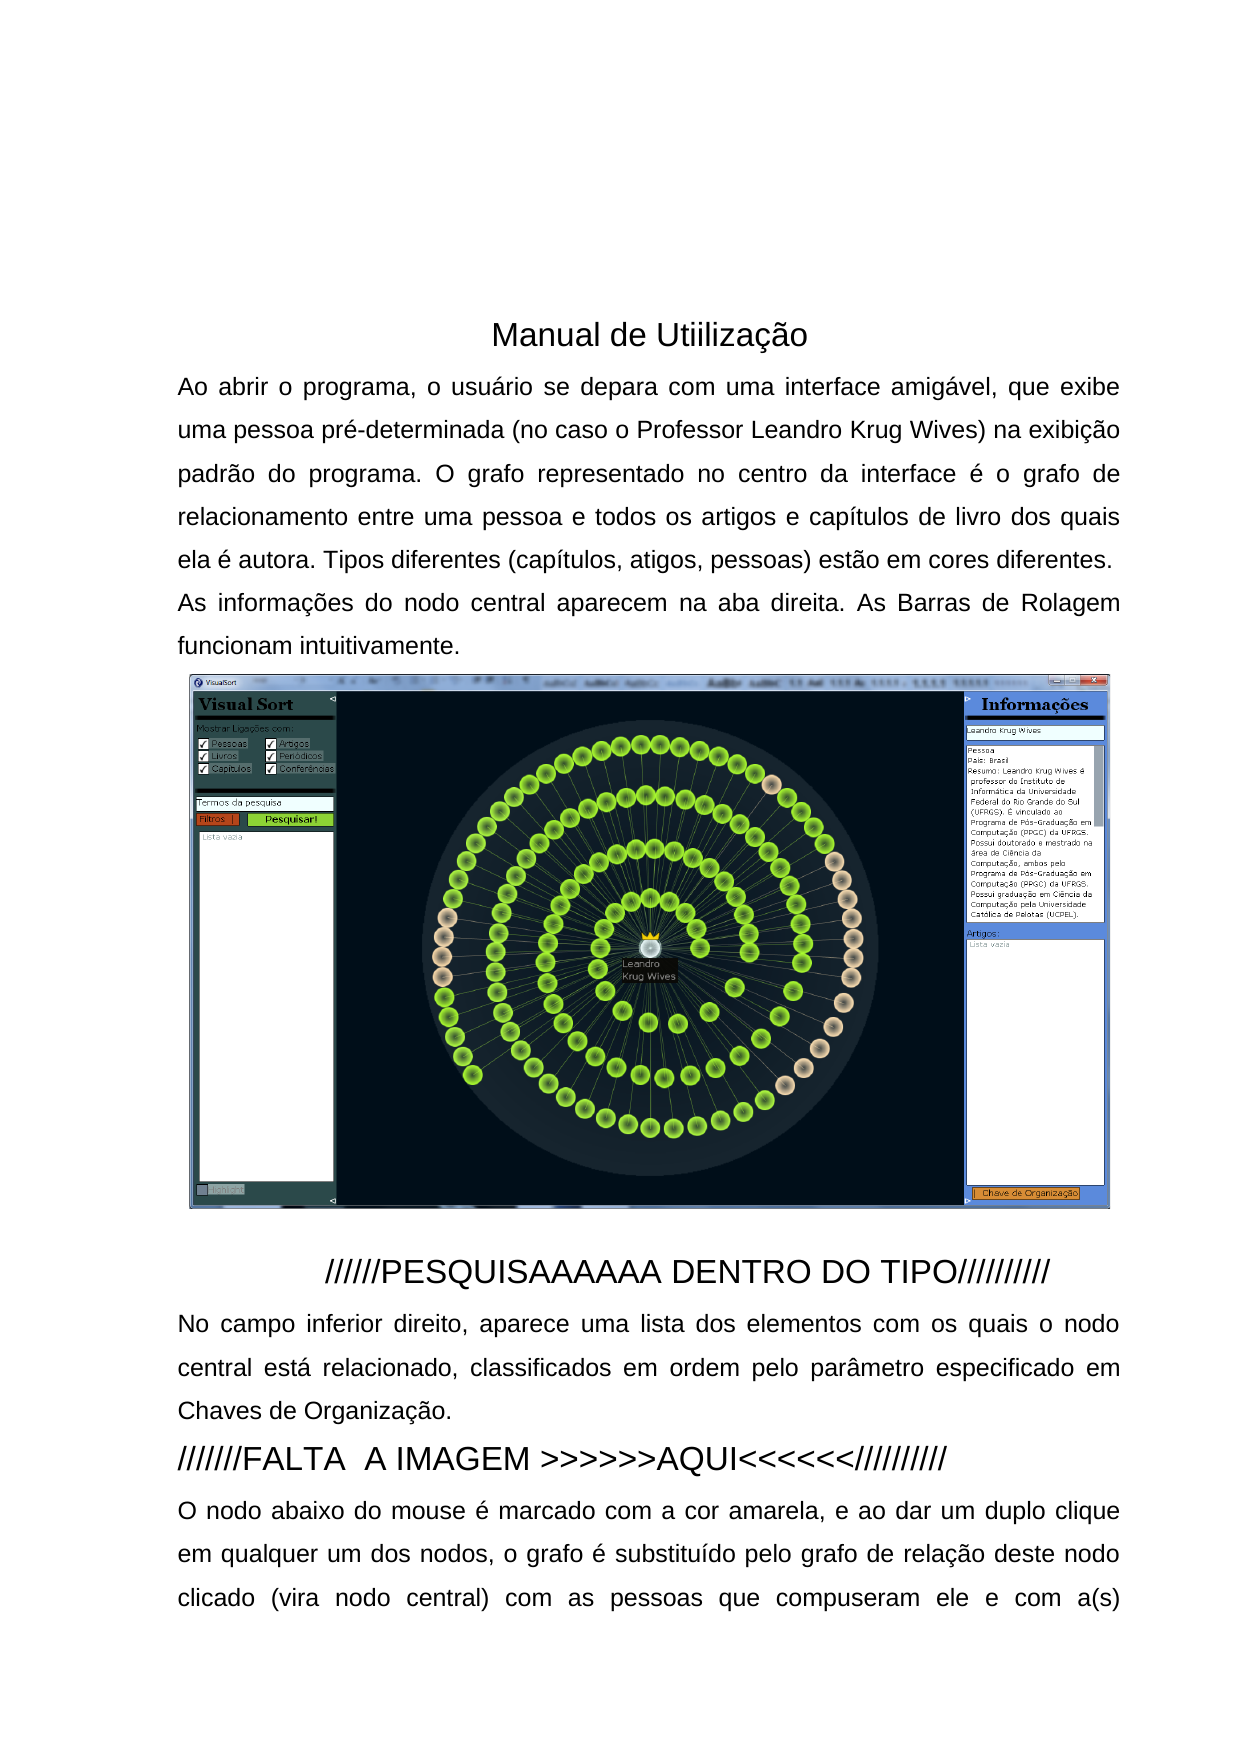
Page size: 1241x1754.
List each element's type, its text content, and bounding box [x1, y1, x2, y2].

picture [189, 674, 1110, 1209]
text ///////FALTA A IMAGEM >>>>>>AQUI<<<<<<////////// [177, 1439, 1122, 1477]
text Ao abrir o programa, o usuário se depara com uma interface amigável, que exibe uma pessoa pré-determinada (no caso o Professor Leandro Krug Wives) na exibição padrão do programa. O grafo representado no centro da interface é o grafo de relacionamento entre uma pessoa e todos os artigos e capítulos de livro dos quais ela é autora. Tipos diferentes (capítulos, atigos, pessoas) estão em cores diferentes. [177, 372, 1122, 574]
text //////PESQUISAAAAAA DENTRO DO TIPO////////// [177, 1252, 1122, 1290]
text Manual de Utiilização [177, 315, 1122, 353]
text No campo inferior direito, aparece uma lista dos elementos com os quais o nodo central está relacionado, classificados em ordem pelo parâmetro especificado em Chaves de Organização. [177, 1309, 1122, 1424]
text As informações do nodo central aparecem na aba direita. As Barras de Rolagem funcionam intuitivamente. [177, 588, 1122, 660]
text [177, 1496, 1122, 1611]
